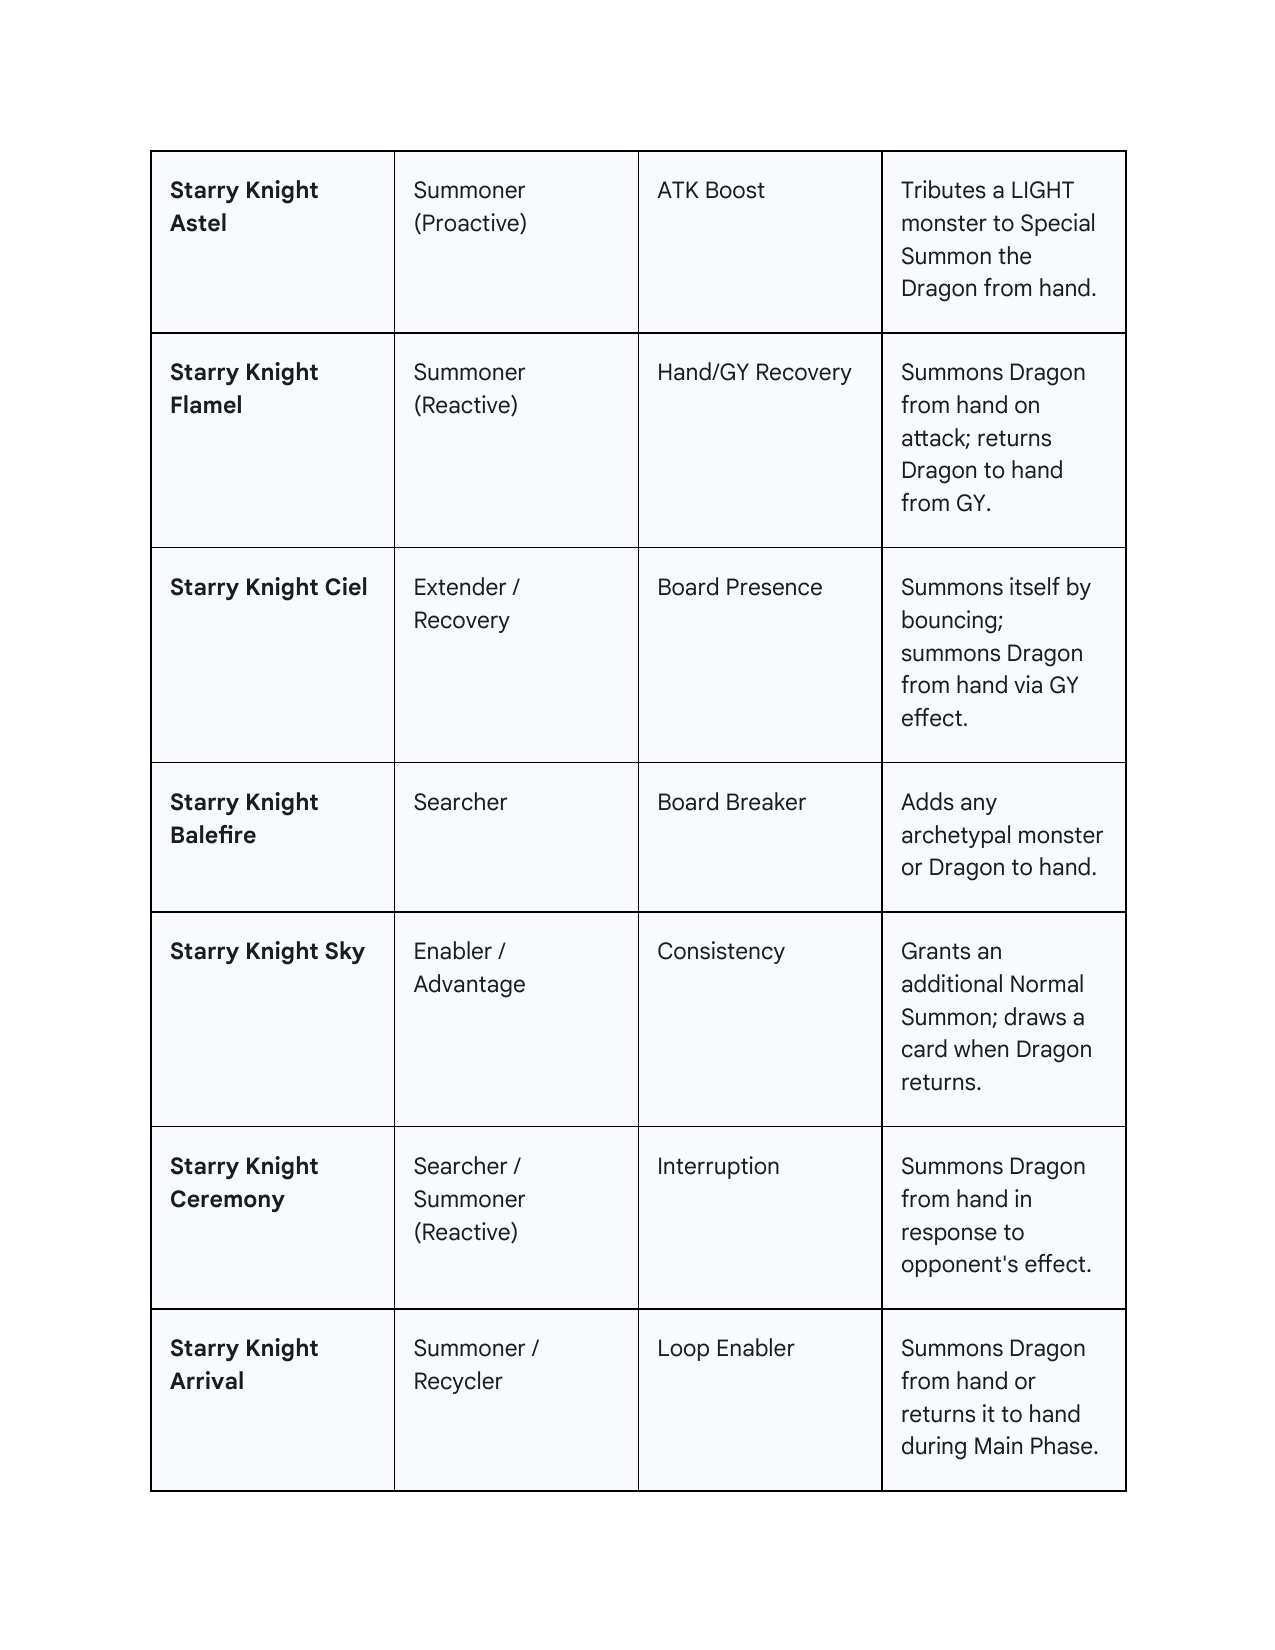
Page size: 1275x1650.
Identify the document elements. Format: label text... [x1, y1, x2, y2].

table_cell Enabler / Advantage [395, 913, 638, 1126]
table_cell Summoner (Proactive) [395, 152, 638, 332]
table_cell Starry Knight Sky [152, 913, 394, 1126]
table_cell Extender / Recovery [395, 548, 638, 762]
table_cell Summoner / Recycler [395, 1310, 638, 1490]
table_cell Summoner (Reactive) [395, 334, 638, 547]
table_cell Summons itself by bouncing; summons Dragon from hand via GY effect. [883, 548, 1125, 762]
table_cell Tributes a LIGHT monster to Special Summon the Dragon from hand. [883, 152, 1125, 332]
table_cell Starry Knight Ciel [152, 548, 394, 762]
table_cell Summons Dragon from hand or returns it to hand during Main Phase. [883, 1310, 1125, 1490]
table_cell Starry Knight Balefire [152, 763, 394, 911]
table_cell Starry Knight Ceremony [152, 1127, 394, 1308]
table_cell Summons Dragon from hand in response to opponent's effect. [883, 1127, 1125, 1308]
table_cell Summons Dragon from hand on attack; returns Dragon to hand from GY. [883, 334, 1125, 547]
table_cell Loop Enabler [639, 1310, 881, 1490]
table_cell Consistency [639, 913, 881, 1126]
table_cell Adds any archetypal monster or Dragon to hand. [883, 763, 1125, 911]
table_cell Searcher / Summoner (Reactive) [395, 1127, 638, 1308]
table_cell Searcher [395, 763, 638, 911]
table_cell Grants an additional Normal Summon; draws a card when Dragon returns. [883, 913, 1125, 1126]
table_cell Starry Knight Flamel [152, 334, 394, 547]
table_cell Board Presence [639, 548, 881, 762]
table_cell Hand/GY Recovery [639, 334, 881, 547]
table_cell Starry Knight Arrival [152, 1310, 394, 1490]
table_cell Interruption [639, 1127, 881, 1308]
table_cell Board Breaker [639, 763, 881, 911]
table_cell Starry Knight Astel [152, 152, 394, 332]
table_cell ATK Boost [639, 152, 881, 332]
